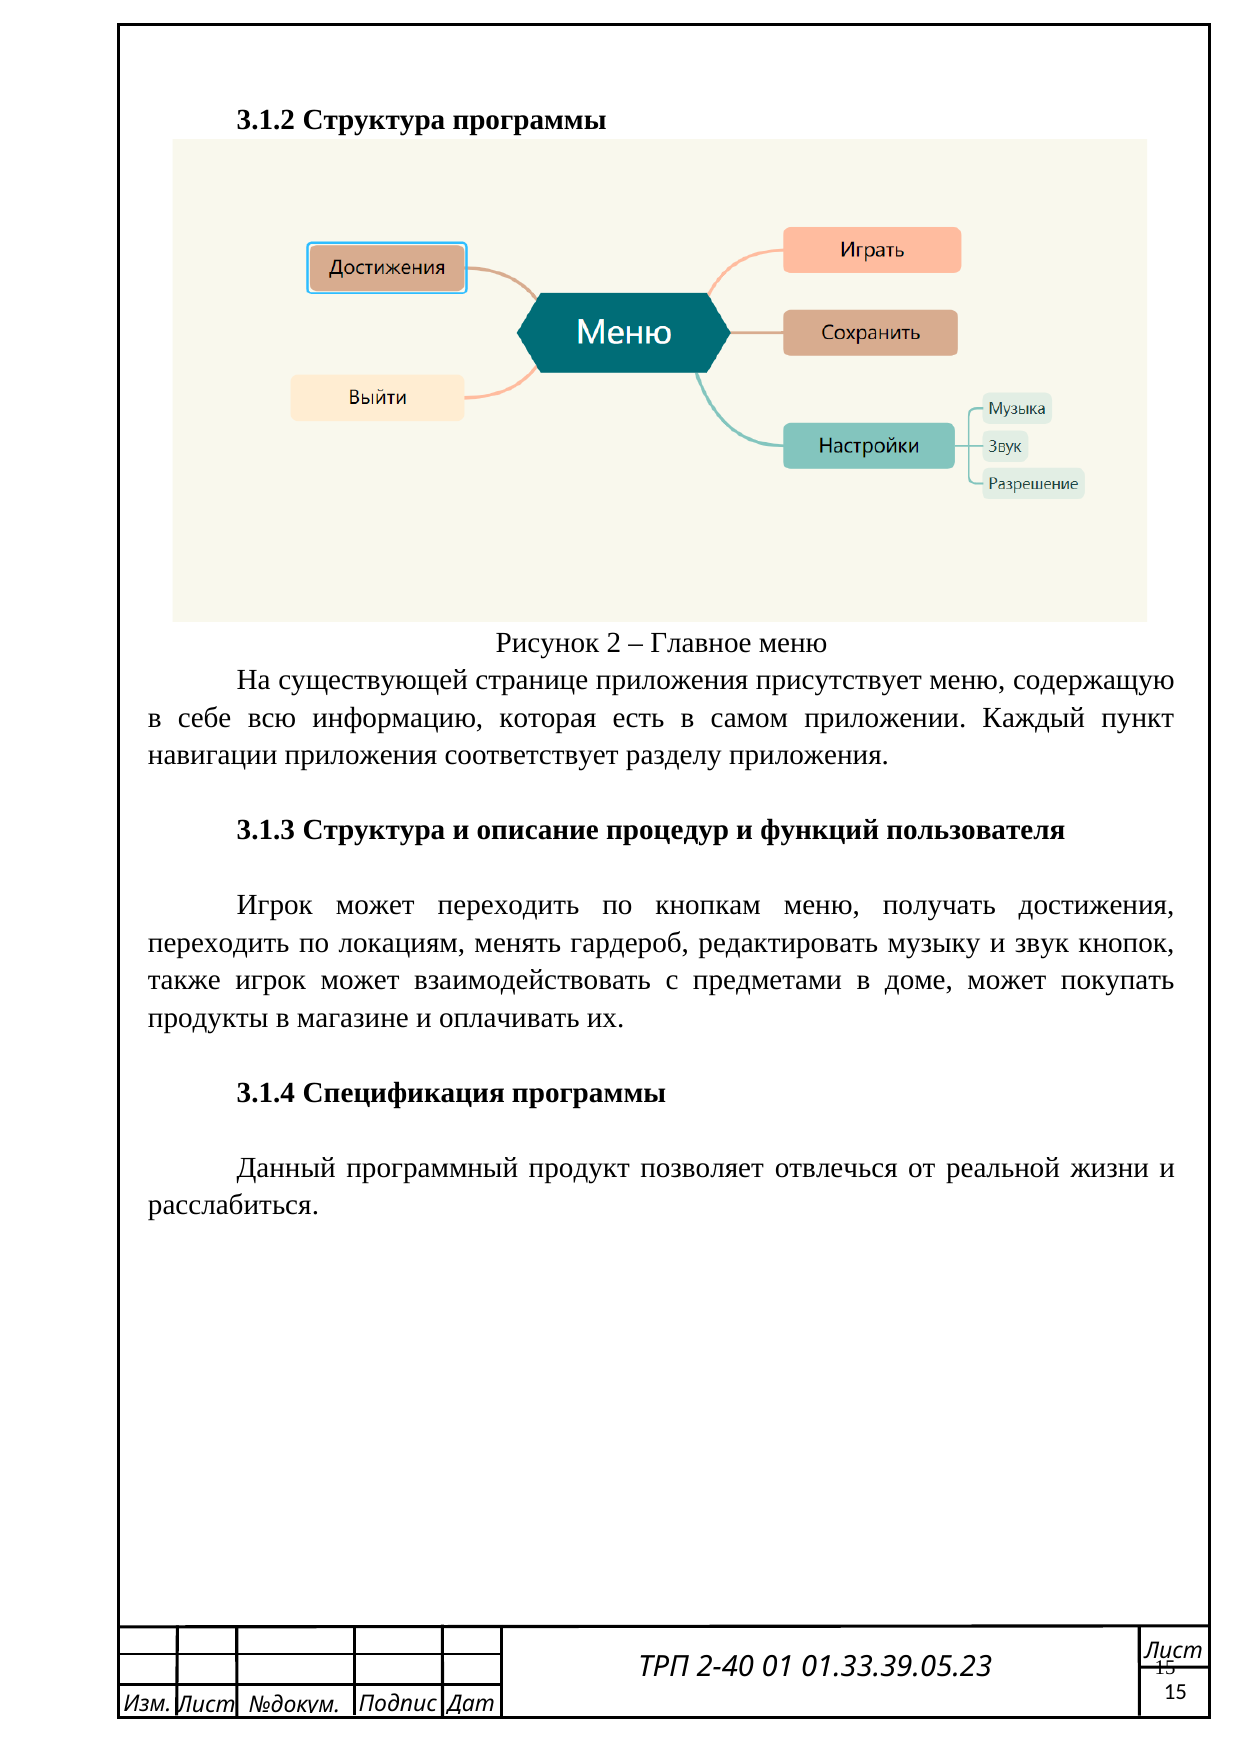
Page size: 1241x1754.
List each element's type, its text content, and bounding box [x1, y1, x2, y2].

list Спецификация программы [148, 1072, 1175, 1109]
list Игрок может переходить по кнопкам меню, получать достижения, переходить по локациям, менять гардероб, редактировать музыку и звук кнопок, также игрок может взаимодействовать с предметами в доме, может покупать продукты в магазине и оплачивать их. [148, 884, 1175, 1034]
list Структура и описание процедур и функций пользователя [148, 809, 1175, 847]
text Данный программный продукт позволяет отвлечься от реальной жизни и расслабиться. [148, 1147, 1175, 1222]
text На существующей странице приложения присутствует меню, содержащую в себе всю информацию, которая есть в самом приложении. Каждый пункт навигации приложения соответствует разделу приложения. [148, 659, 1175, 772]
picture [172, 139, 1148, 622]
list Структура программы [148, 99, 1175, 137]
